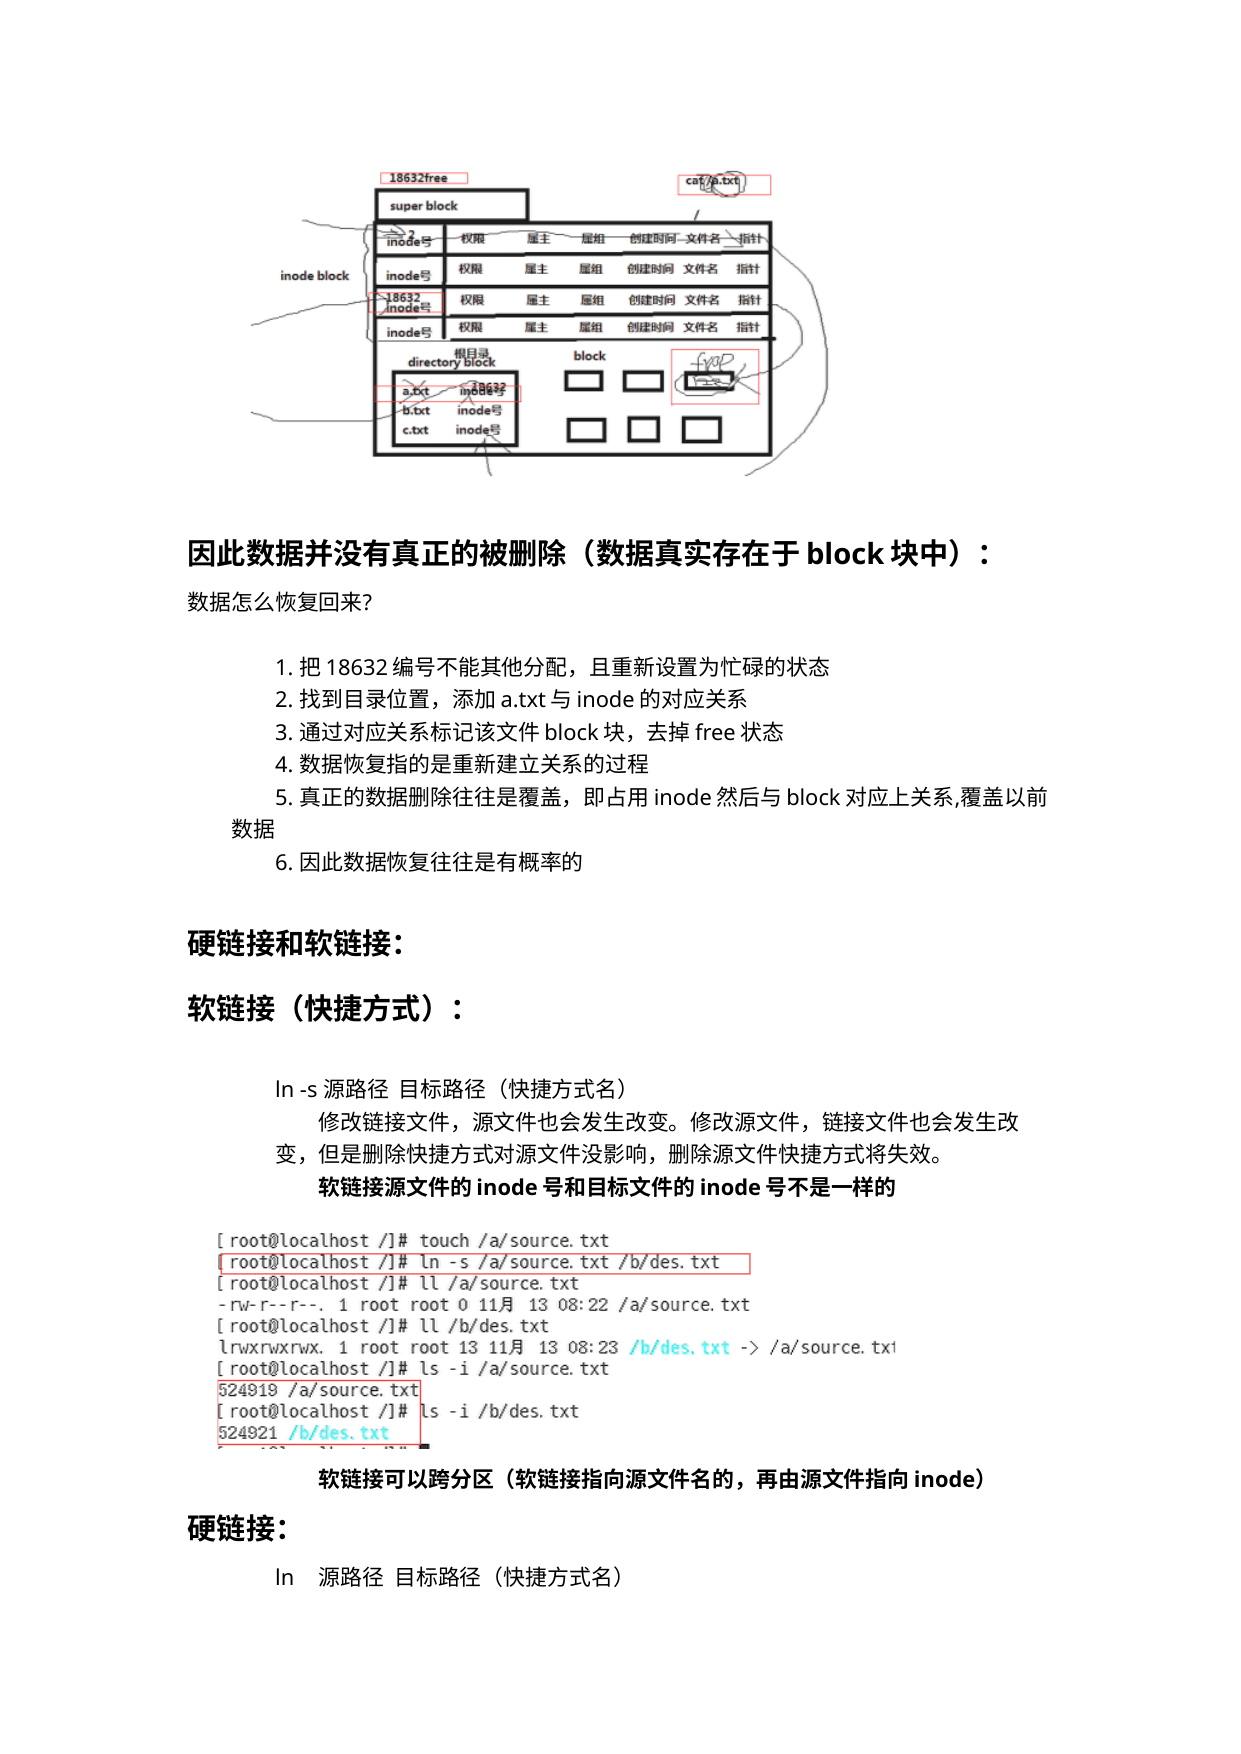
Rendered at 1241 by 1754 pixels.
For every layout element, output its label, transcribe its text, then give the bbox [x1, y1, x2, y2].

list ln 源路径 目标路径（快捷方式名） [231, 1559, 1053, 1592]
list 找到目录位置，添加a.txt与inode的对应关系 [231, 682, 1053, 714]
list 真正的数据删除往往是覆盖，即占用inode然后与block对应上关系,覆盖以前数据 [231, 779, 1053, 844]
list 硬链接： [187, 1494, 1053, 1559]
list 软链接源文件的inode号和目标文件的inode号不是一样的 [275, 1169, 1053, 1202]
list 硬链接和软链接： [187, 909, 1053, 974]
picture [246, 166, 833, 481]
list 数据怎么恢复回来? [187, 584, 1053, 617]
list 软链接（快捷方式）： [187, 974, 1053, 1039]
list 因此数据恢复往往是有概率的 [231, 844, 1053, 877]
list 把18632编号不能其他分配，且重新设置为忙碌的状态 [231, 649, 1053, 682]
picture [217, 1232, 896, 1449]
list 修改链接文件，源文件也会发生改变。修改源文件，链接文件也会发生改变，但是删除快捷方式对源文件没影响，删除源文件快捷方式将失效。 [275, 1104, 1053, 1169]
list 通过对应关系标记该文件block块，去掉free状态 [231, 714, 1053, 747]
list 因此数据并没有真正的被删除（数据真实存在于block块中）： [187, 519, 1053, 584]
list 数据恢复指的是重新建立关系的过程 [231, 747, 1053, 779]
list ln -s 源路径 目标路径（快捷方式名） [275, 1072, 1053, 1104]
